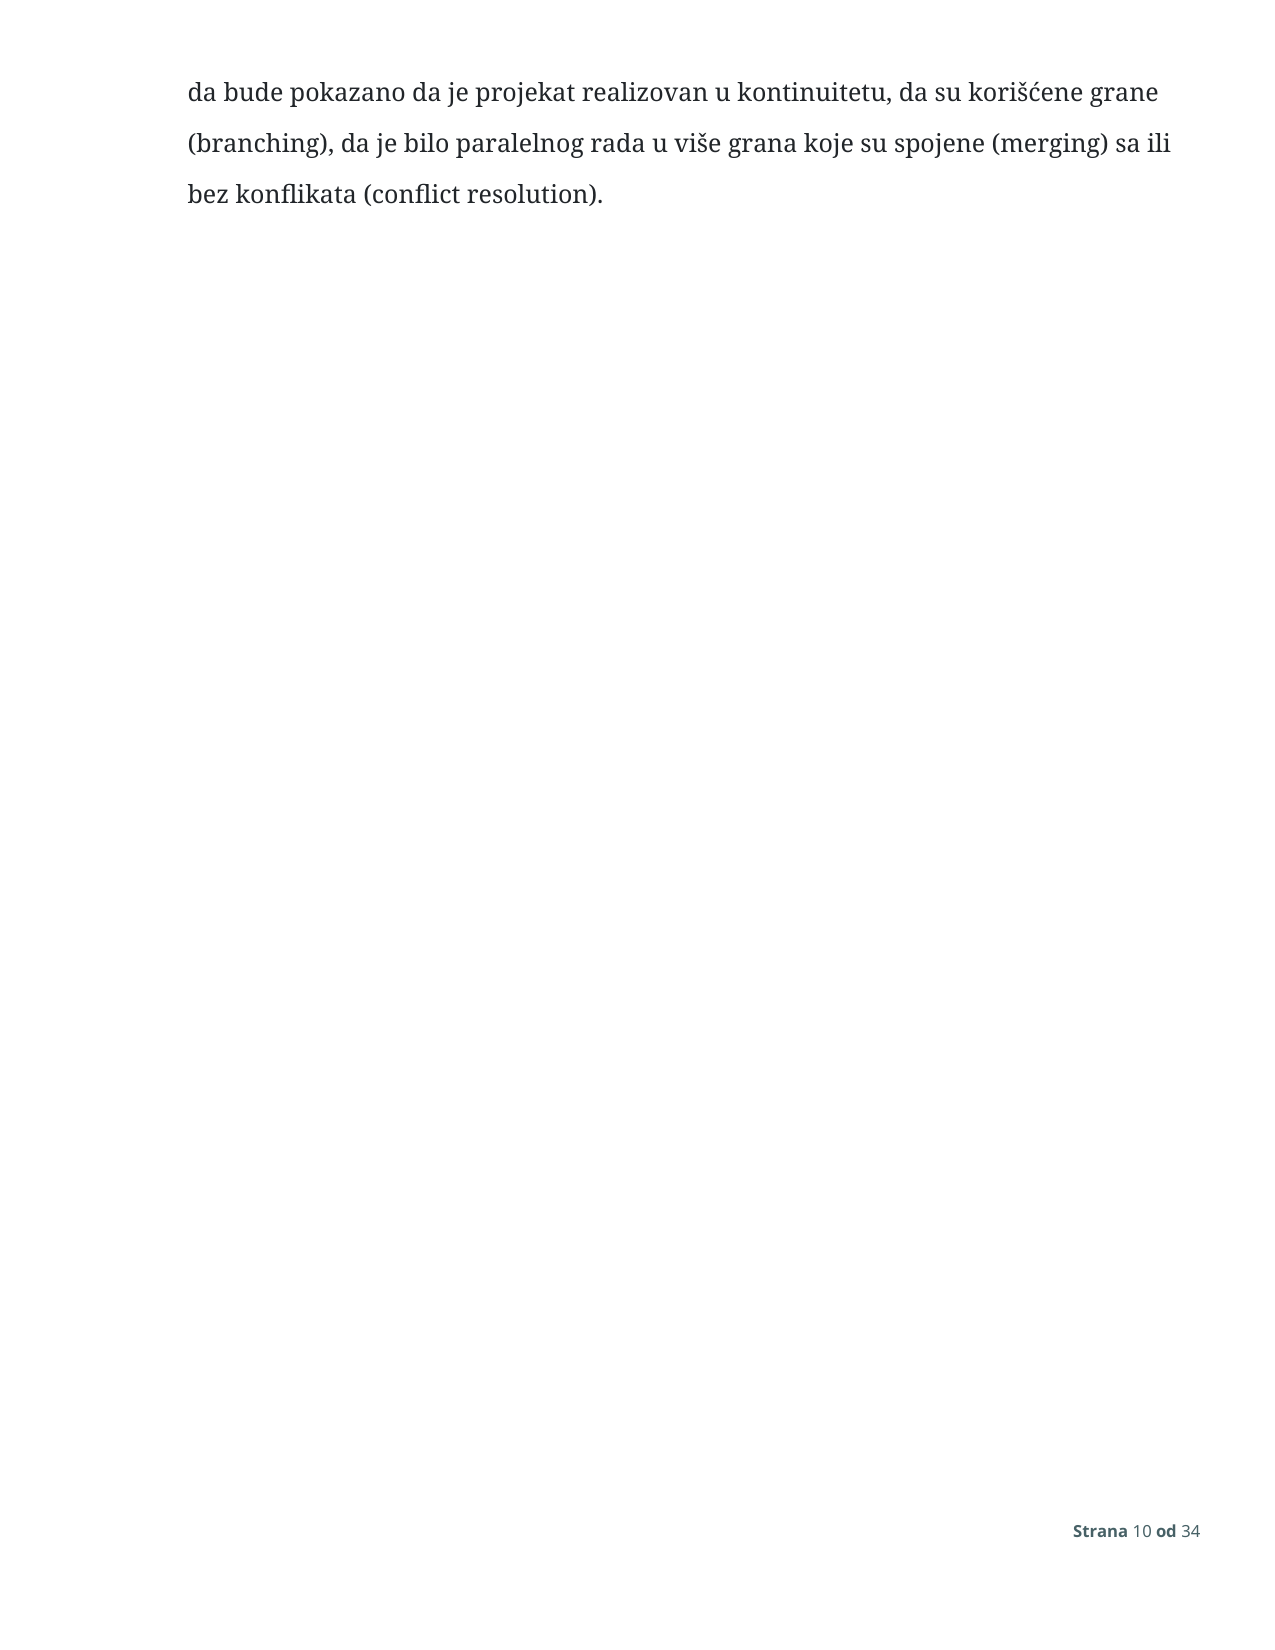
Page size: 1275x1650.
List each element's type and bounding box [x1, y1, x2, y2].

text [187, 75, 1200, 211]
